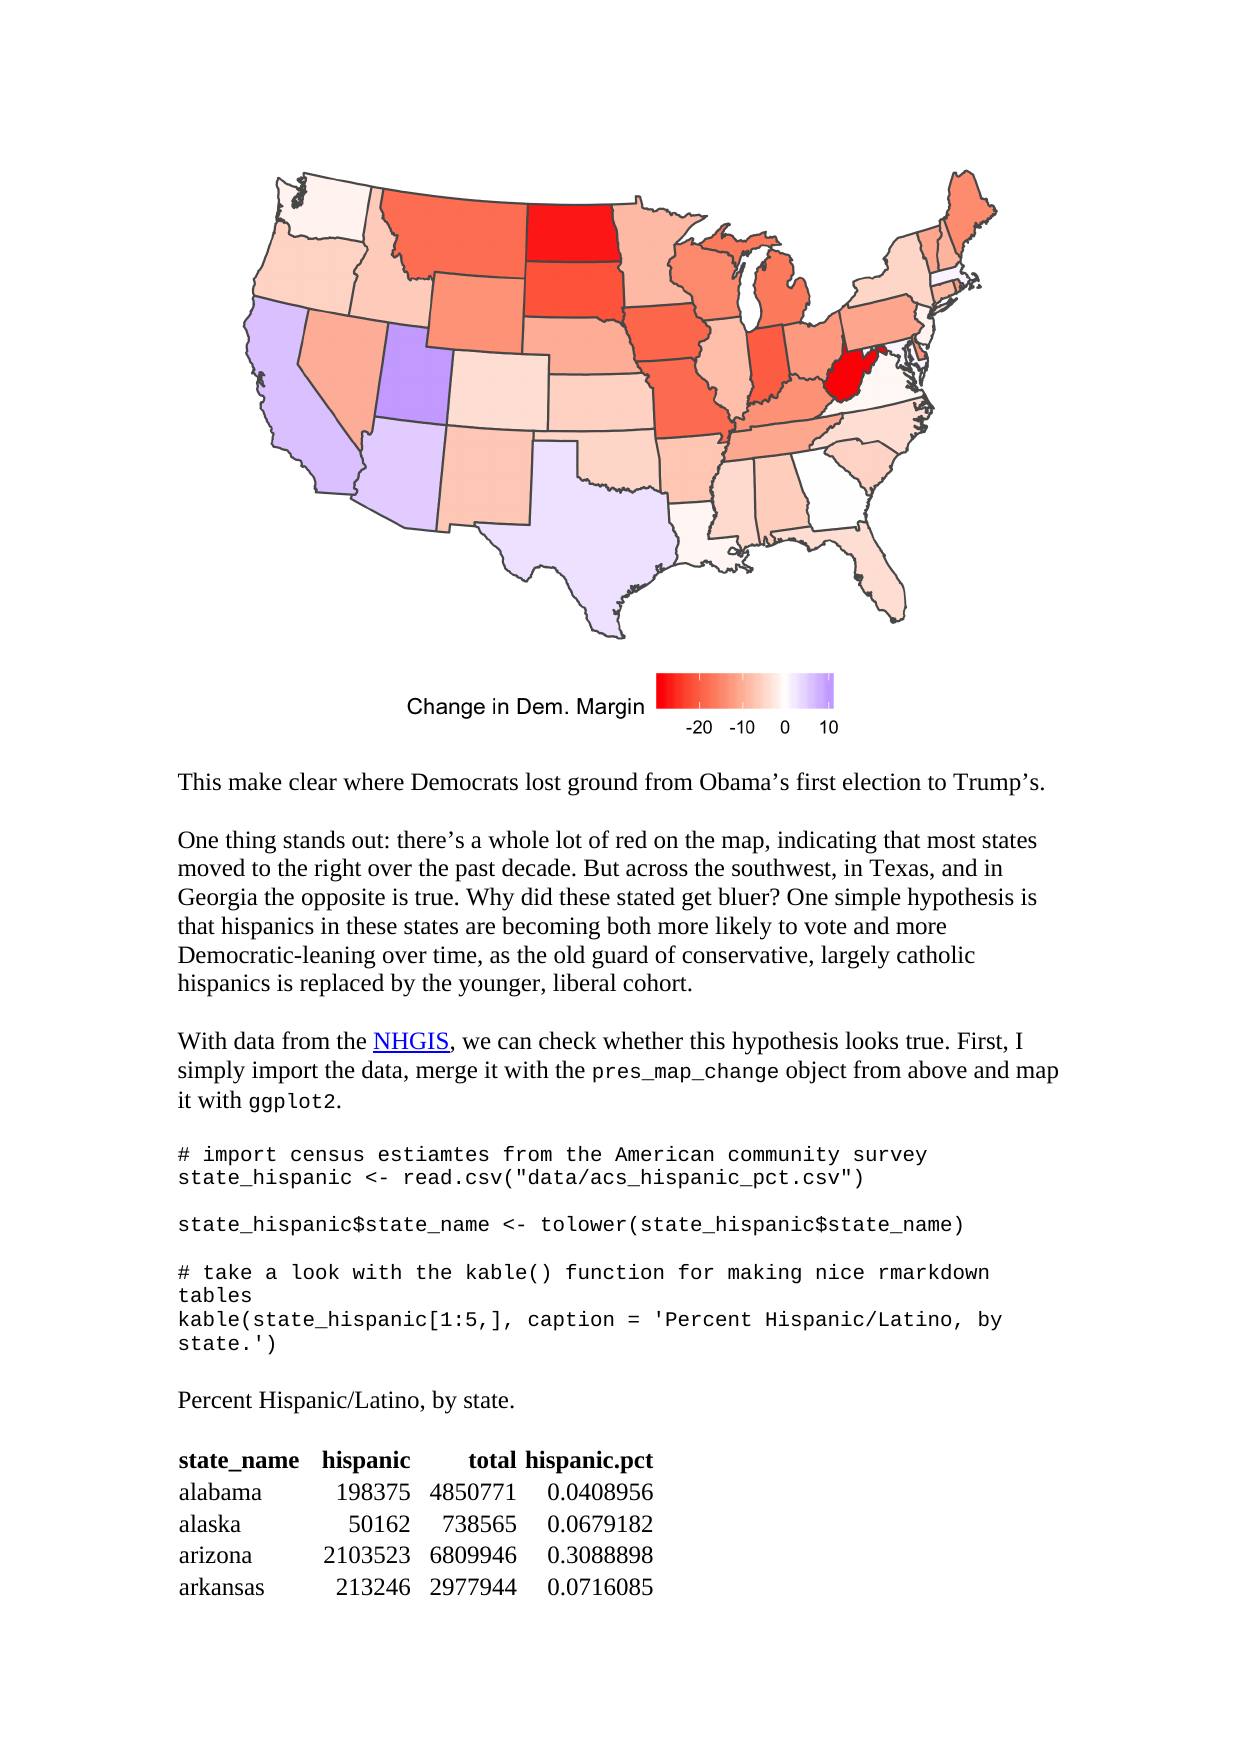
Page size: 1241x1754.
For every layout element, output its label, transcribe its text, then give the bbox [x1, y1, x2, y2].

table_cell 213246 [306, 1571, 412, 1603]
table_header hispanic.pct [518, 1444, 655, 1475]
text state_hispanic <- read.csv("data/acs_hispanic_pct.csv") [177, 1167, 1063, 1191]
table_cell arizona [177, 1539, 306, 1571]
table_cell 0.0408956 [518, 1475, 655, 1507]
table_cell 738565 [412, 1507, 518, 1539]
table_cell 0.0679182 [518, 1507, 655, 1539]
table_cell 2103523 [306, 1539, 412, 1571]
table_cell arkansas [177, 1571, 306, 1603]
text # import census estiamtes from the American community survey [177, 1143, 1063, 1167]
text # take a look with the kable() function for making nice rmarkdown tables [177, 1262, 1063, 1309]
table_header hispanic [306, 1444, 412, 1475]
text One thing stands out: there’s a whole lot of red on the map, indicating that most states moved to the right over the past decade. But across the southwest, in Texas, and in Georgia the opposite is true. Why did these stated get bluer? One simple hypothesis is that hispanics in these states are becoming both more likely to vote and more Democratic-leaning over time, as the old guard of conservative, largely catholic hispanics is replaced by the younger, liberal cohort. [177, 825, 1063, 997]
table_cell 4850771 [412, 1475, 518, 1507]
table_cell 198375 [306, 1475, 412, 1507]
table_cell 0.3088898 [518, 1539, 655, 1571]
table_cell 0.0716085 [518, 1571, 655, 1603]
table_cell 6809946 [412, 1539, 518, 1571]
text kable(state_hispanic[1:5,], caption = 'Percent Hispanic/Latino, by state.') [177, 1309, 1063, 1356]
table_cell alaska [177, 1507, 306, 1539]
text This make clear where Democrats lost ground from Obama’s first election to Trump’s. [177, 767, 1063, 796]
text Percent Hispanic/Latino, by state. [177, 1386, 1063, 1414]
table_header total [412, 1444, 518, 1475]
picture [177, 147, 1063, 738]
table_cell 50162 [306, 1507, 412, 1539]
text state_hispanic$state_name <- tolower(state_hispanic$state_name) [177, 1214, 1063, 1238]
table_cell 2977944 [412, 1571, 518, 1603]
table_cell alabama [177, 1475, 306, 1507]
text With data from the NHGIS, we can check whether this hypothesis looks true. First, I simply import the data, merge it with the pres_map_change object from above and map it with ggplot2. [177, 1026, 1063, 1114]
table_header state_name [177, 1444, 306, 1475]
